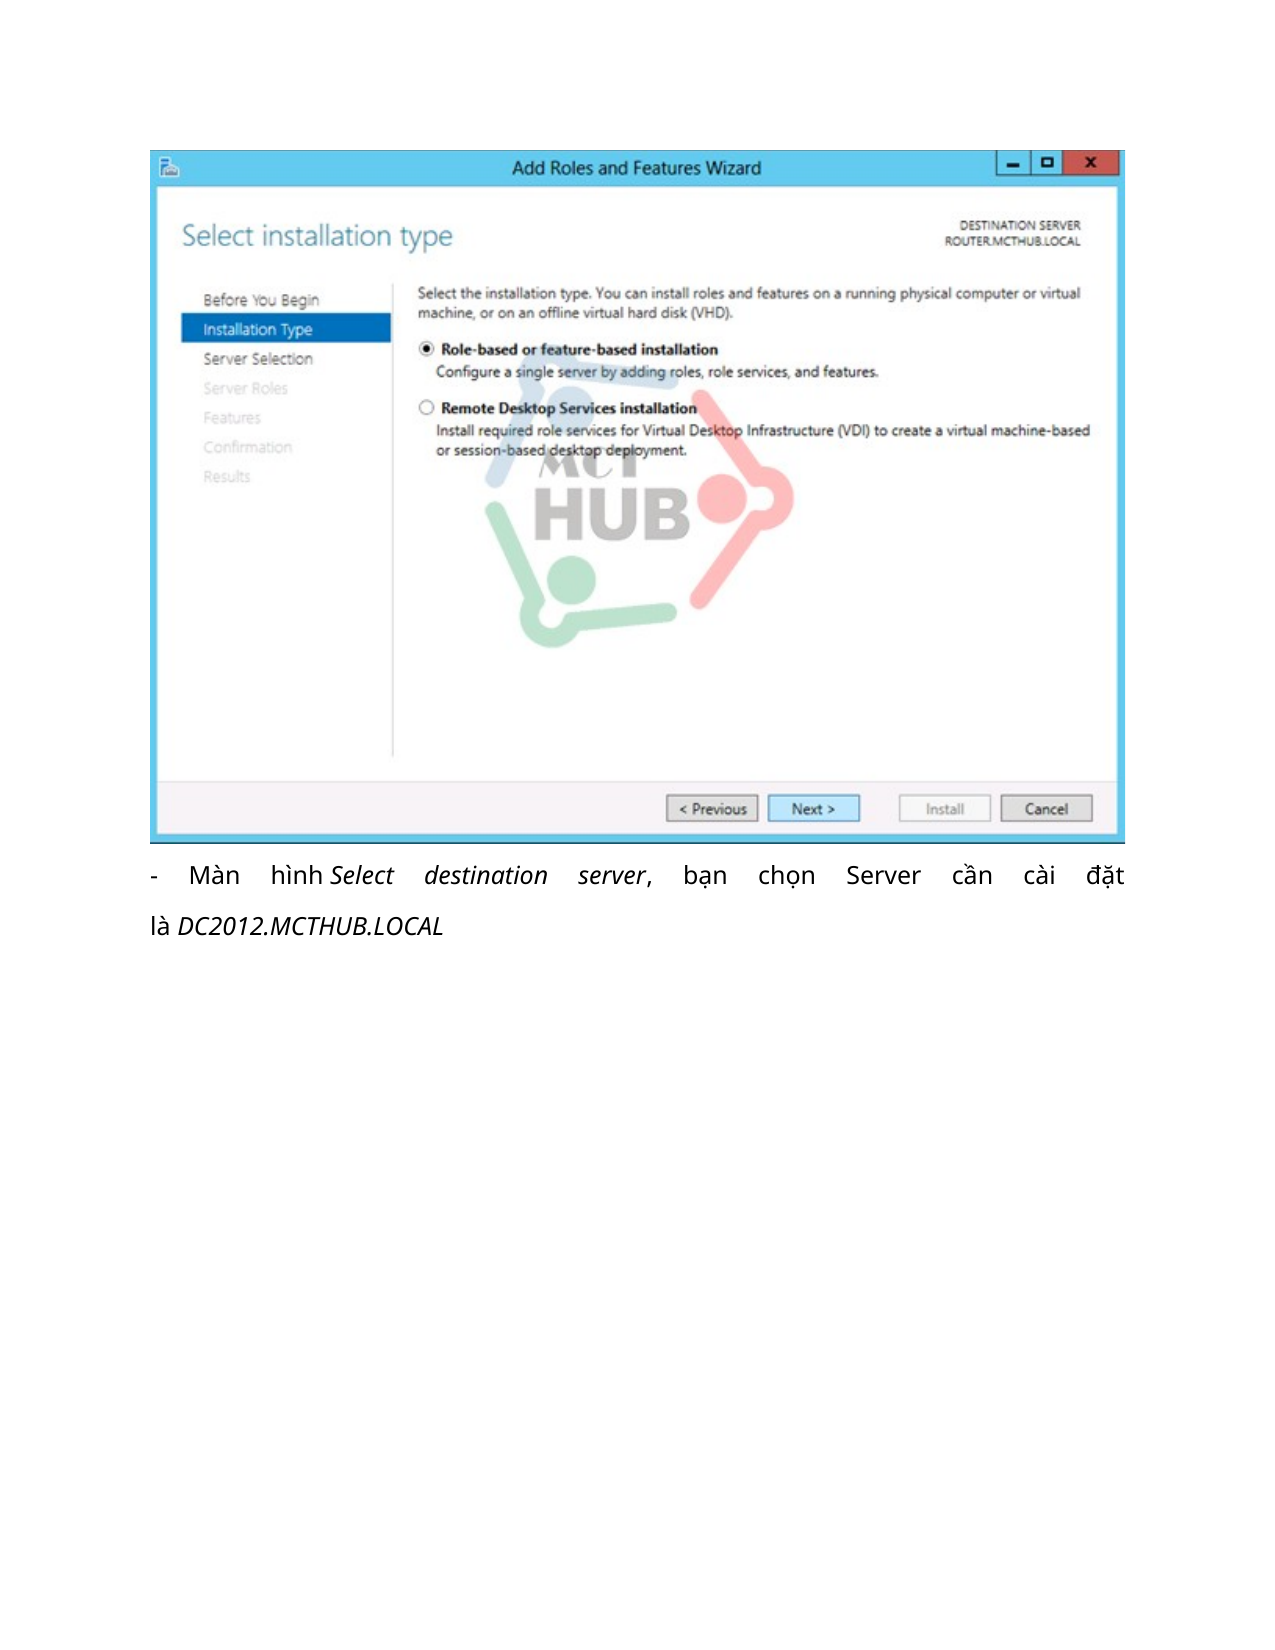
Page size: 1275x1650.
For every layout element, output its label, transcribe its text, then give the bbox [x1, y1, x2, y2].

picture [150, 150, 1125, 844]
text - Màn hình Select destination server, bạn chọn Server cần cài đặt là DC2012.MCTHUB.LOCAL [150, 858, 1125, 943]
